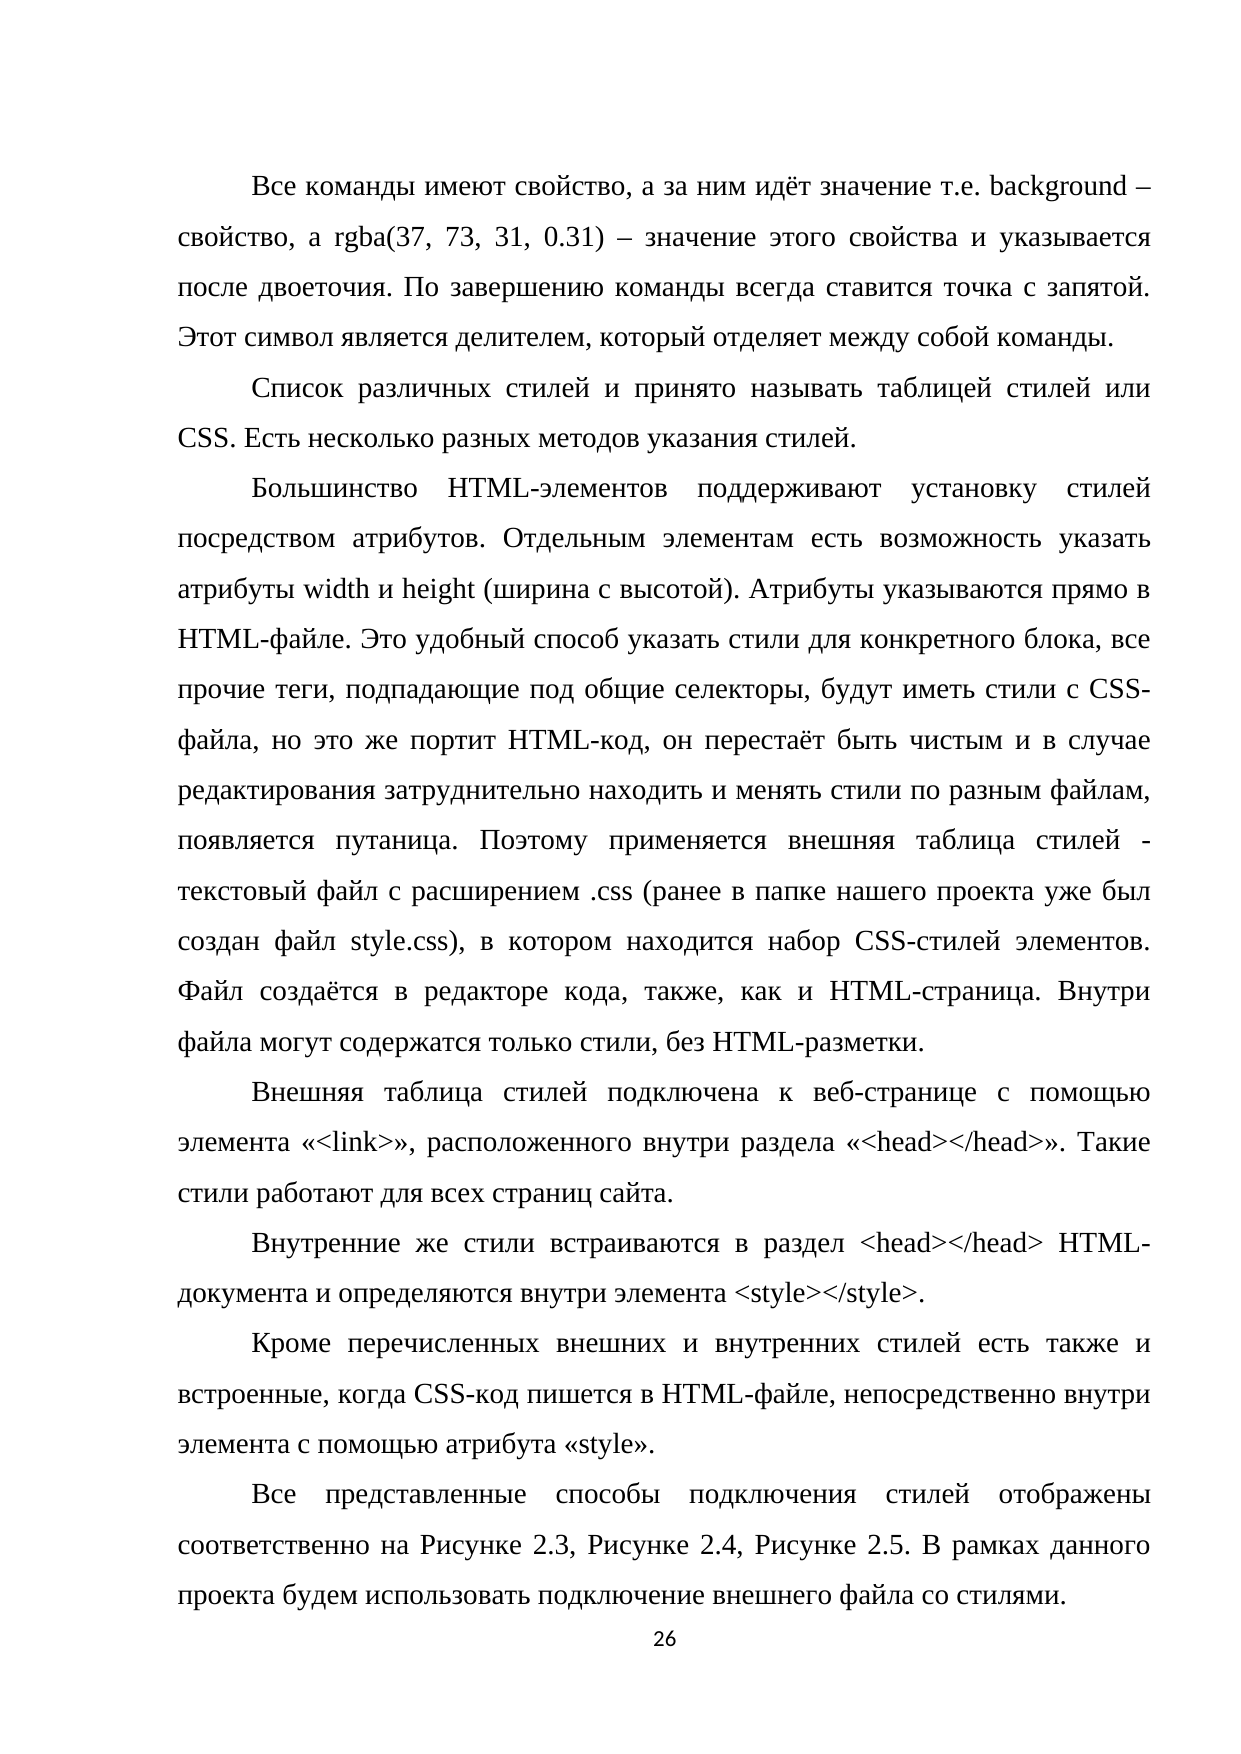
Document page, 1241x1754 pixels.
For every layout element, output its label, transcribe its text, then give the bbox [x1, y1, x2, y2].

text Внешняя таблица стилей подключена к веб-странице с помощью элемента «<link>», расположенного внутри раздела «<head></head>». Такие стили работают для всех страниц сайта. [177, 1074, 1152, 1208]
text Большинство HTML-элементов поддерживают установку стилей посредством атрибутов. Отдельным элементам есть возможность указать атрибуты width и height (ширина с высотой). Атрибуты указываются прямо в HTML-файле. Это удобный способ указать стили для конкретного блока, все прочие теги, подпадающие под общие селекторы, будут иметь стили с CSS-файла, но это же портит HTML-код, он перестаёт быть чистым и в случае редактирования затруднительно находить и менять стили по разным файлам, появляется путаница. Поэтому применяется внешняя таблица стилей - текстовый файл с расширением .css (ранее в папке нашего проекта уже был создан файл style.css), в котором находится набор CSS-стилей элементов. Файл создаётся в редакторе кода, также, как и HTML-страница. Внутри файла могут содержатся только стили, без HTML-разметки. [177, 470, 1152, 1057]
text Список различных стилей и принято называть таблицей стилей или CSS. Есть несколько разных методов указания стилей. [177, 370, 1152, 453]
text Все представленные способы подключения стилей отображены соответственно на Рисунке 2.3, Рисунке 2.4, Рисунке 2.5. В рамках данного проекта будем использовать подключение внешнего файла со стилями. [177, 1477, 1152, 1611]
text Все команды имеют свойство, а за ним идёт значение т.е. background – свойство, а rgba(37, 73, 31, 0.31) – значение этого свойства и указывается после двоеточия. По завершению команды всегда ставится точка с запятой. Этот символ является делителем, который отделяет между собой команды. [177, 168, 1152, 353]
text Кроме перечисленных внешних и внутренних стилей есть также и встроенные, когда CSS-код пишется в HTML-файле, непосредственно внутри элемента с помощью атрибута «style». [177, 1326, 1152, 1460]
text Внутренние же стили встраиваются в раздел <head></head> HTML-документа и определяются внутри элемента <style></style>. [177, 1225, 1152, 1309]
